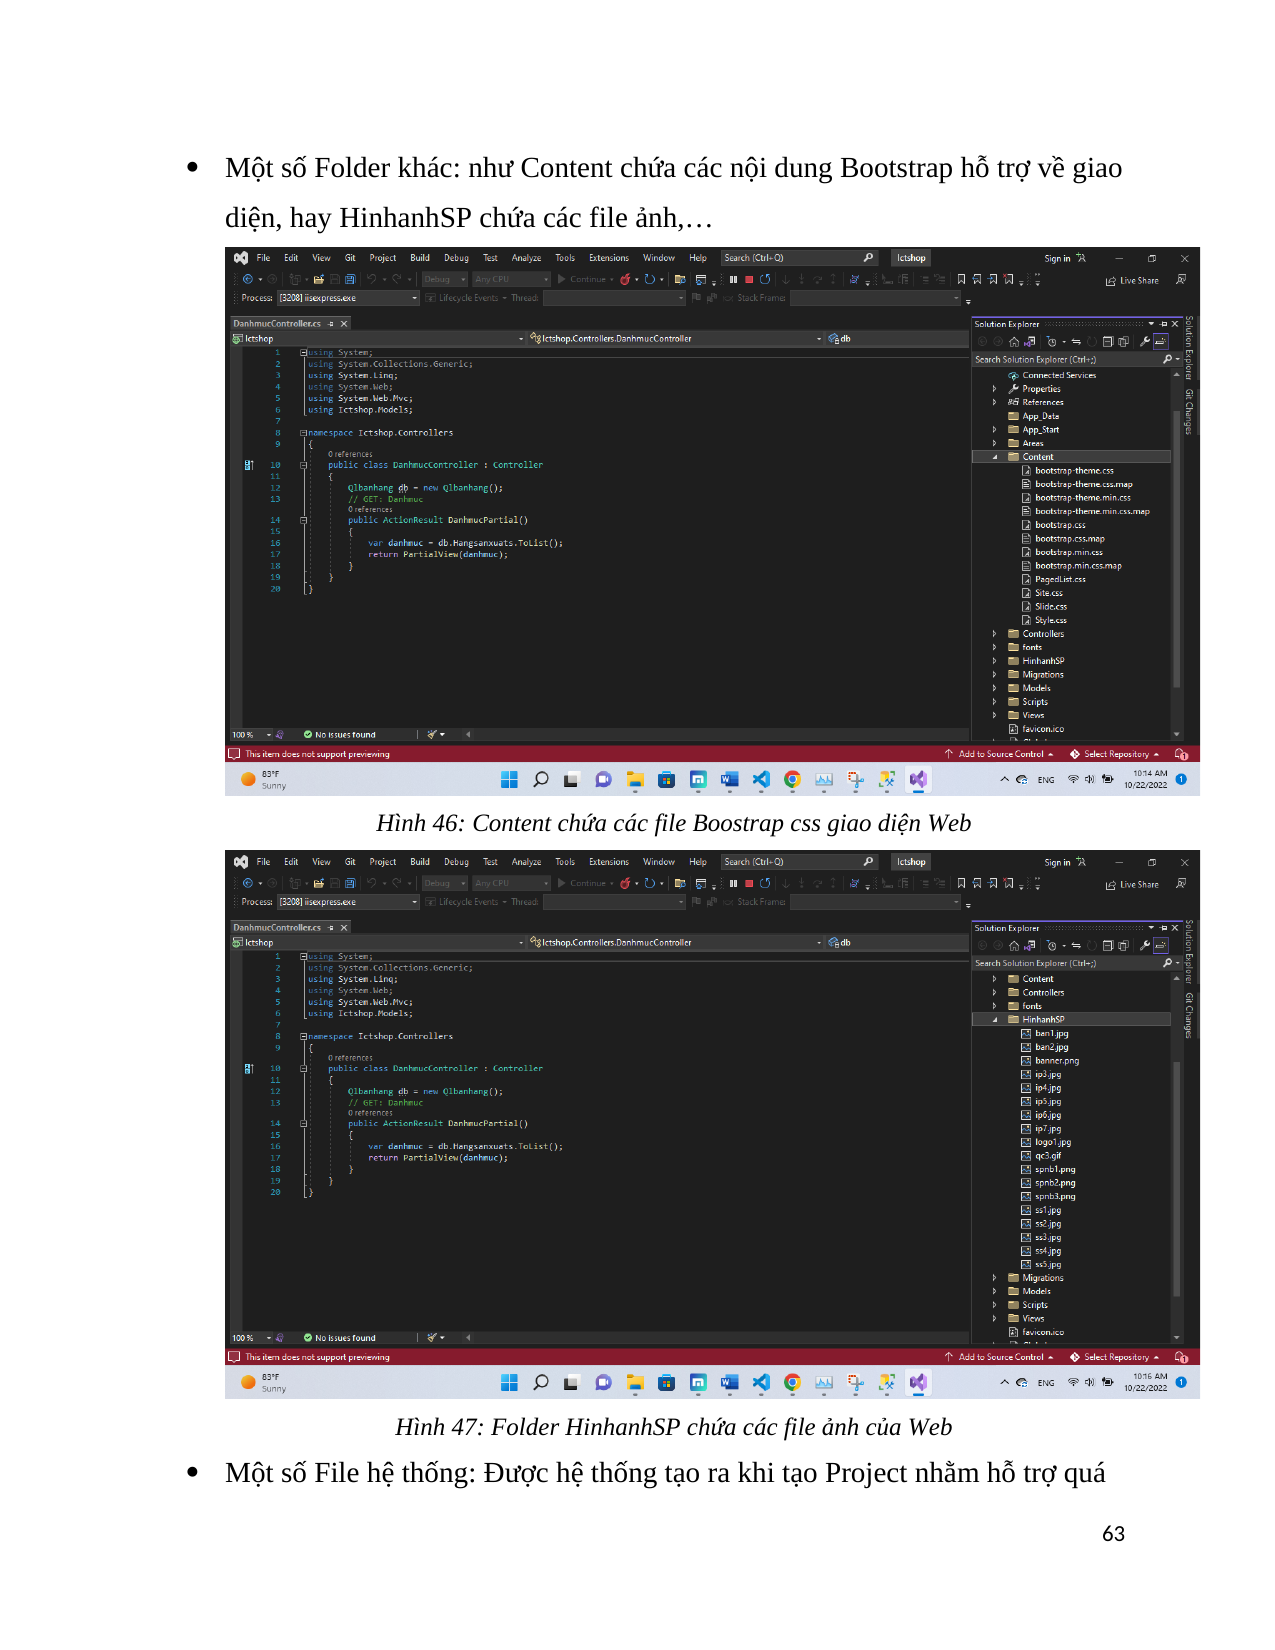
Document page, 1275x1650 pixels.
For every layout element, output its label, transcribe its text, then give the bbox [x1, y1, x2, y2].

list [187, 1455, 1125, 1488]
picture [225, 850, 1200, 1399]
picture [225, 247, 1200, 796]
list Hình 47: Folder HinhanhSP chứa các file ảnh của Web [225, 1412, 1125, 1440]
list Hình 46: Content chứa các file Boostrap css giao diện Web [225, 808, 1125, 850]
